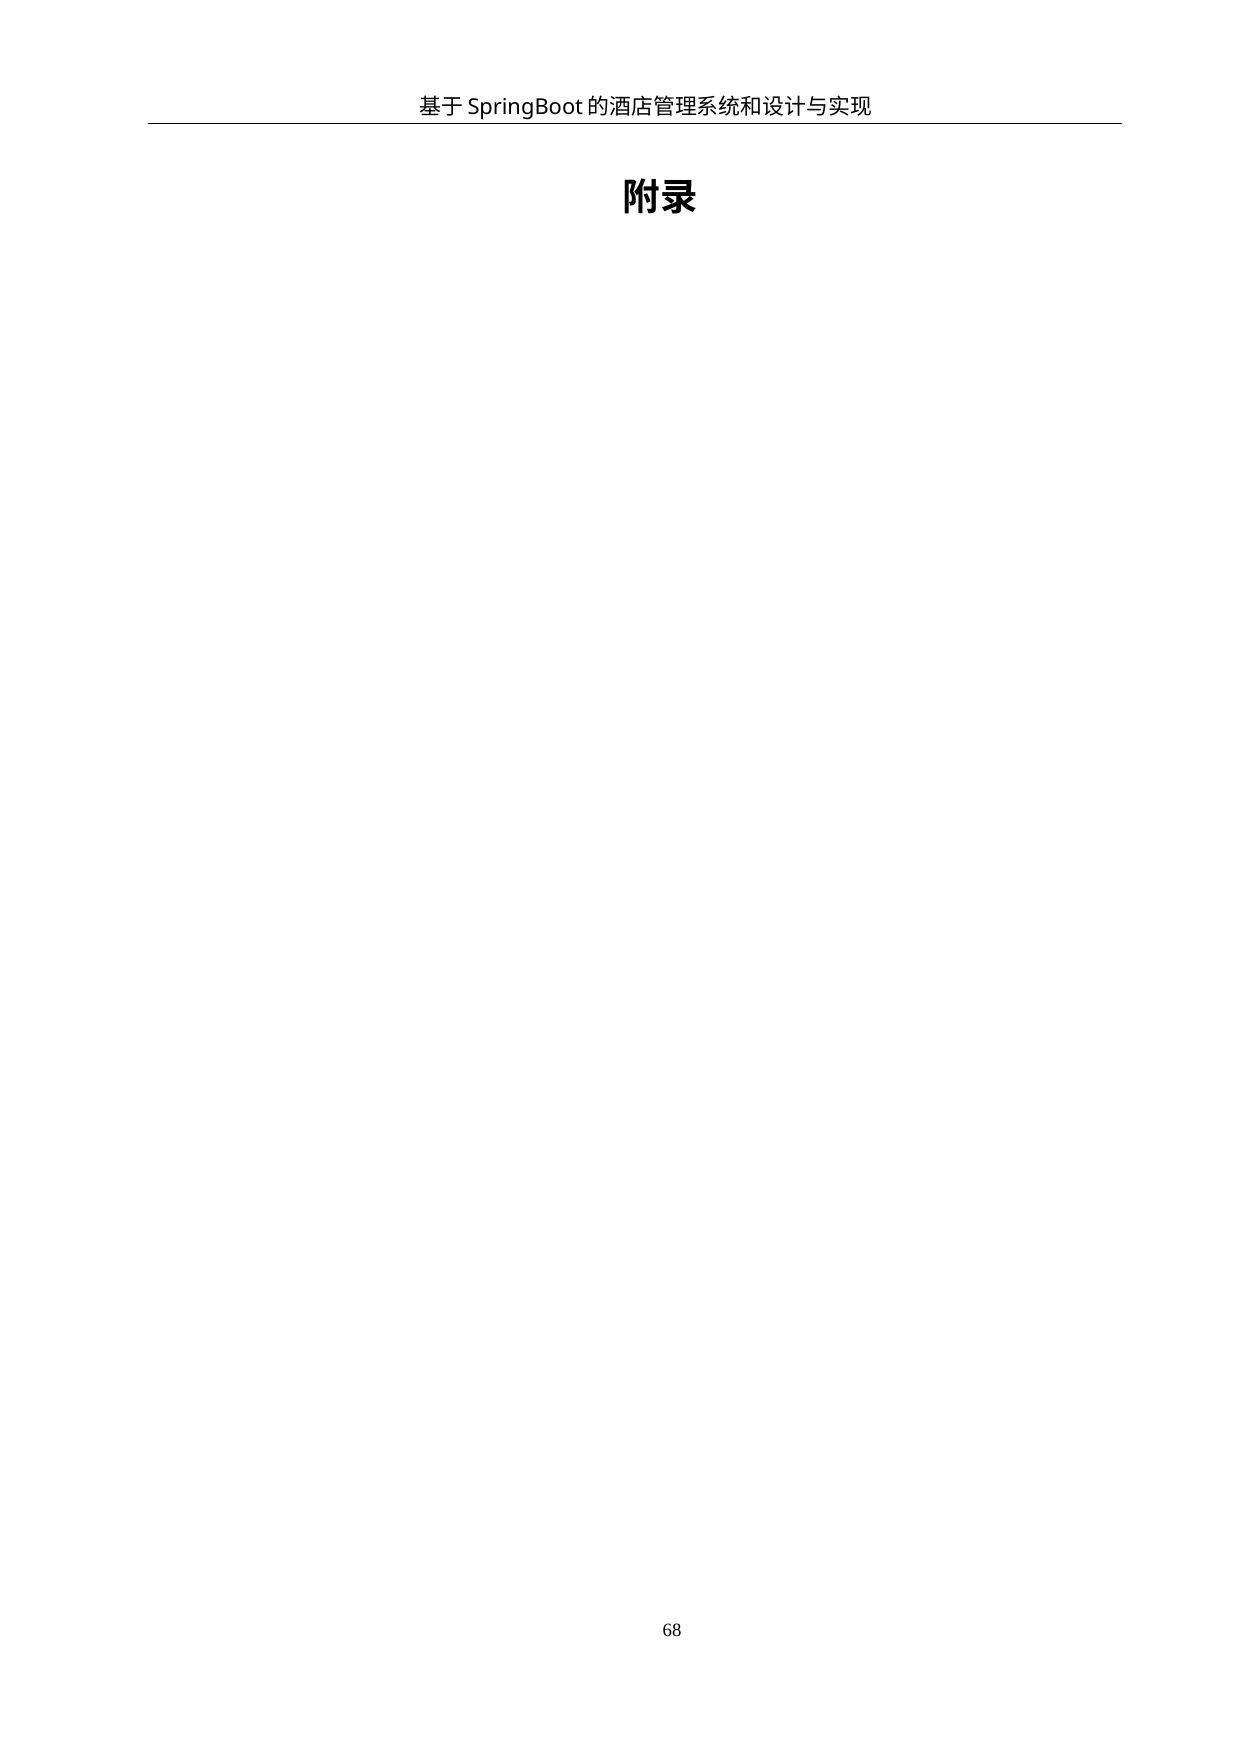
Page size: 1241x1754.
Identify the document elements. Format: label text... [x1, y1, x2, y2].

text 附录 [148, 162, 1122, 227]
